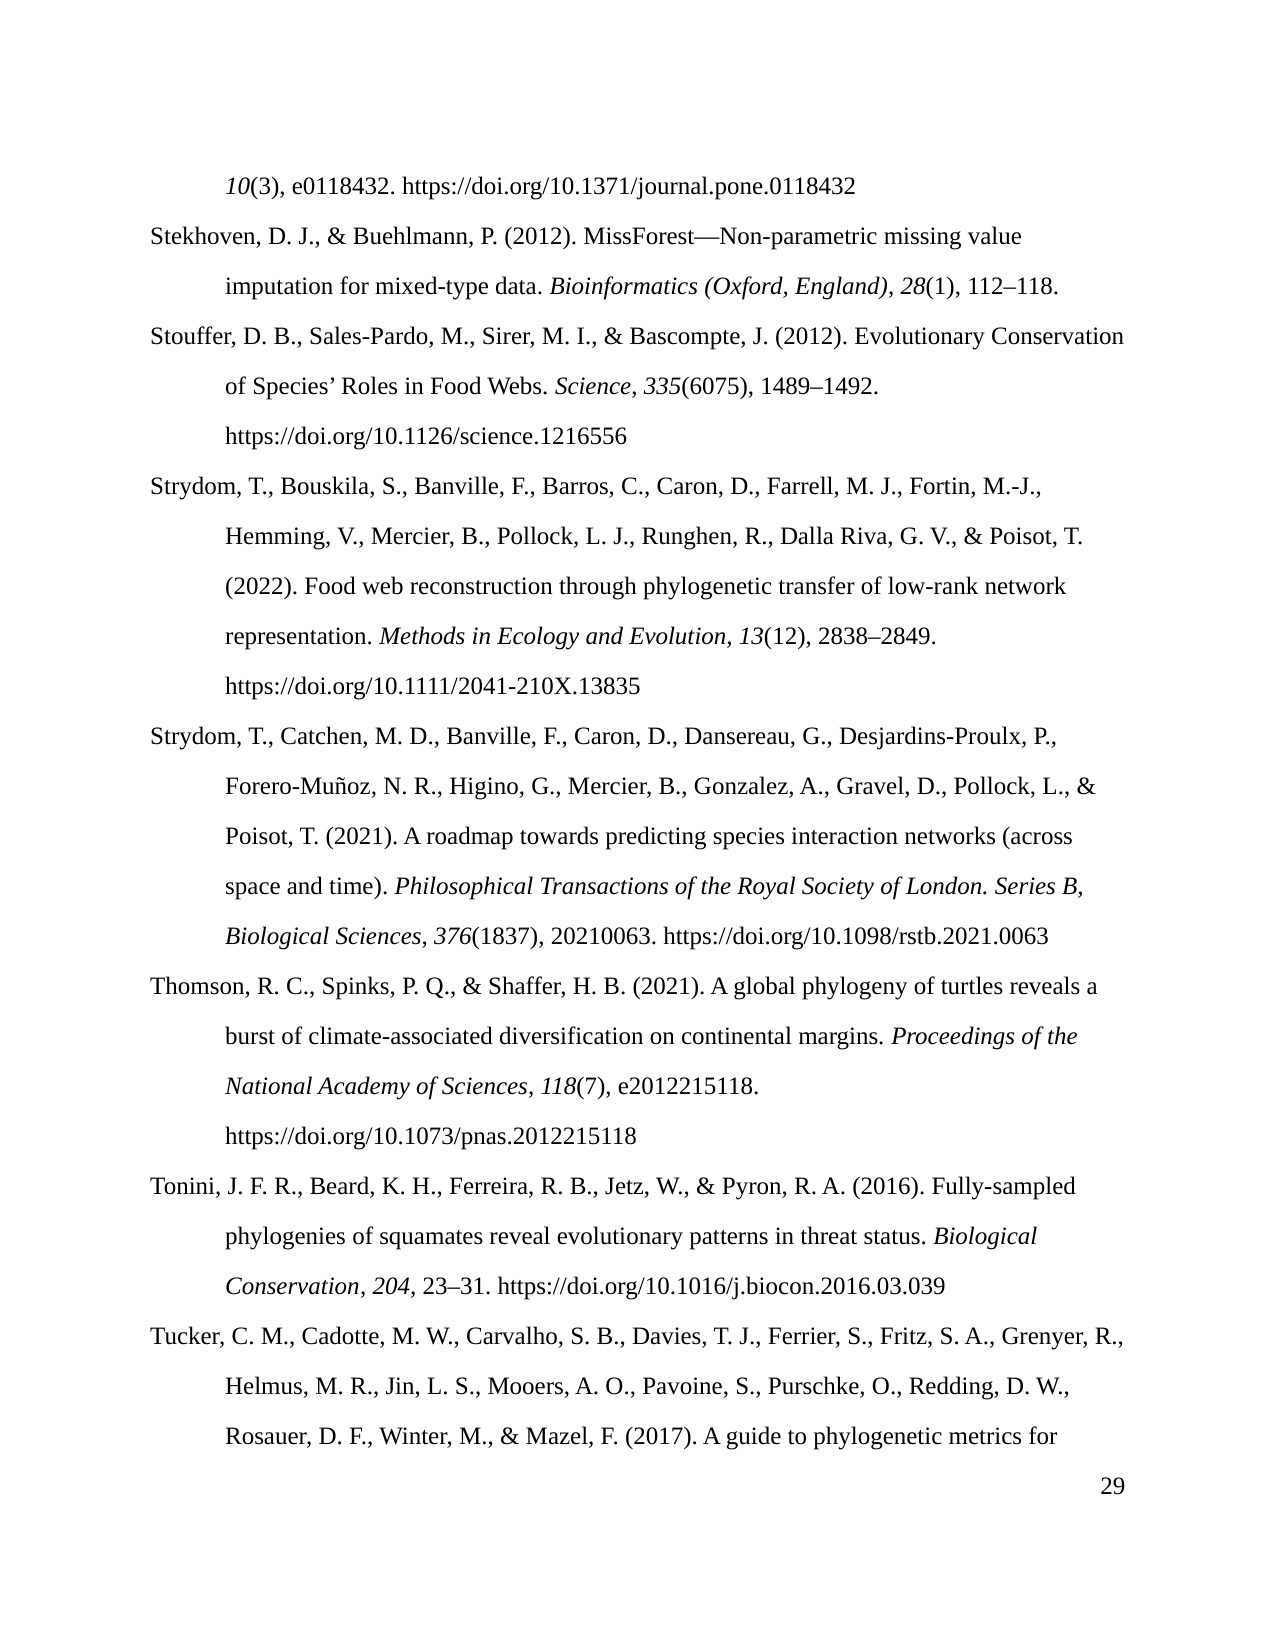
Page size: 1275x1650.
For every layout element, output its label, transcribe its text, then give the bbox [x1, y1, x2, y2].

text Stouffer, D. B., Sales-Pardo, M., Sirer, M. I., & Bascompte, J. (2012). Evolutionary Conservation of Species’ Roles in Food Webs. Science, 335(6075), 1489–1492. https://doi.org/10.1126/science.1216556 [150, 300, 1125, 450]
text Tonini, J. F. R., Beard, K. H., Ferreira, R. B., Jetz, W., & Pyron, R. A. (2016). Fully-sampled phylogenies of squamates reveal evolutionary patterns in threat status. Biological Conservation, 204, 23–31. https://doi.org/10.1016/j.biocon.2016.03.039 [150, 1150, 1125, 1300]
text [150, 150, 1125, 200]
text Strydom, T., Bouskila, S., Banville, F., Barros, C., Caron, D., Farrell, M. J., Fortin, M.-J., Hemming, V., Mercier, B., Pollock, L. J., Runghen, R., Dalla Riva, G. V., & Poisot, T. (2022). Food web reconstruction through phylogenetic transfer of low-rank network representation. Methods in Ecology and Evolution, 13(12), 2838–2849. https://doi.org/10.1111/2041-210X.13835 [150, 450, 1125, 700]
text Strydom, T., Catchen, M. D., Banville, F., Caron, D., Dansereau, G., Desjardins-Proulx, P., Forero-Muñoz, N. R., Higino, G., Mercier, B., Gonzalez, A., Gravel, D., Pollock, L., & Poisot, T. (2021). A roadmap towards predicting species interaction networks (across space and time). Philosophical Transactions of the Royal Society of London. Series B, Biological Sciences, 376(1837), 20210063. https://doi.org/10.1098/rstb.2021.0063 [150, 700, 1125, 950]
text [150, 1300, 1125, 1450]
text Thomson, R. C., Spinks, P. Q., & Shaffer, H. B. (2021). A global phylogeny of turtles reveals a burst of climate-associated diversification on continental margins. Proceedings of the National Academy of Sciences, 118(7), e2012215118. https://doi.org/10.1073/pnas.2012215118 [150, 950, 1125, 1150]
text Stekhoven, D. J., & Buehlmann, P. (2012). MissForest—Non-parametric missing value imputation for mixed-type data. Bioinformatics (Oxford, England), 28(1), 112–118. [150, 200, 1125, 300]
